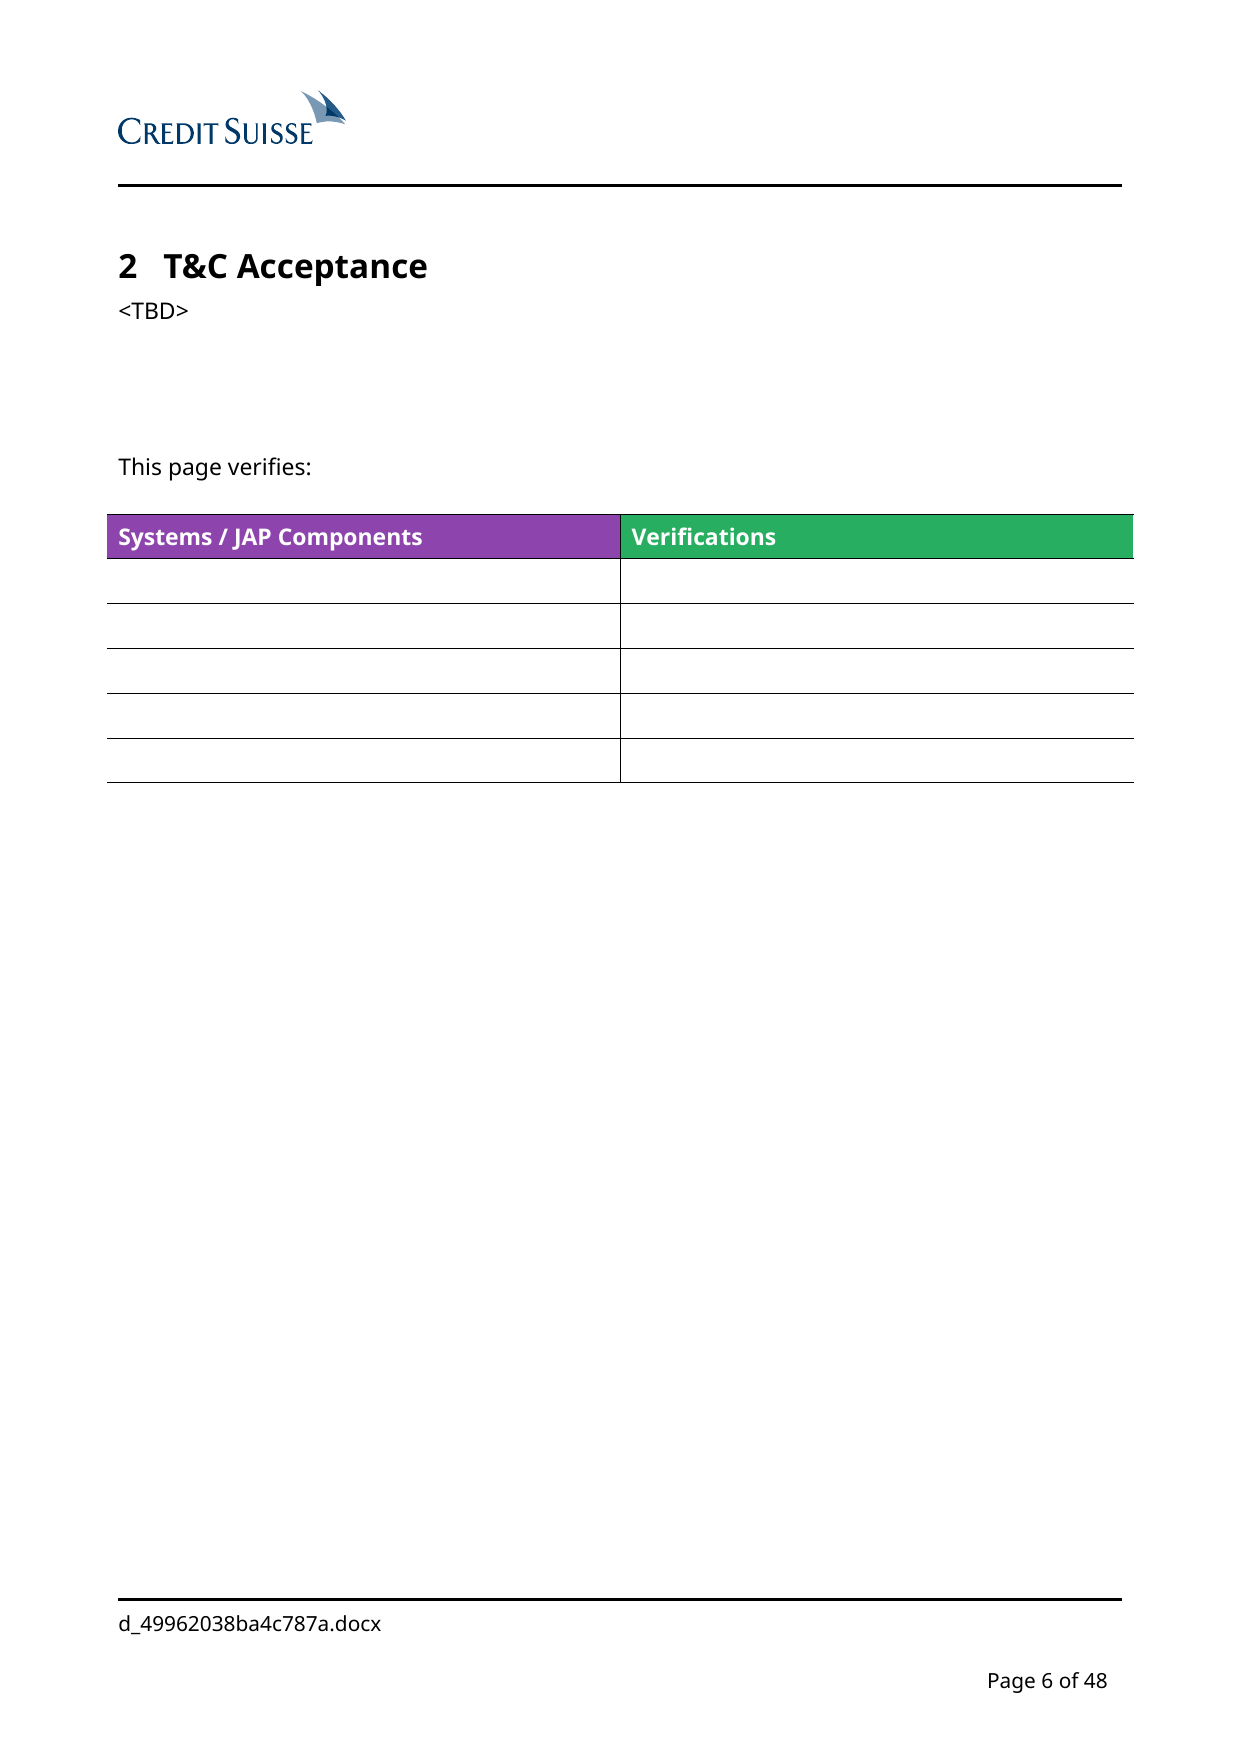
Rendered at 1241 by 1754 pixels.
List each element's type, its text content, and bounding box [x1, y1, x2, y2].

table_cell [107, 559, 620, 603]
table_cell [621, 739, 1133, 782]
table_header Systems / JAP Components [107, 515, 620, 558]
table_cell [621, 649, 1133, 693]
text This page verifies: [118, 451, 1122, 482]
table_header Verifications [621, 515, 1133, 558]
table_cell [621, 694, 1133, 737]
table_cell [107, 694, 620, 737]
table_cell [621, 604, 1133, 648]
table_cell [107, 649, 620, 693]
table_cell [107, 739, 620, 782]
table_cell [107, 604, 620, 648]
table_cell [621, 559, 1133, 603]
text <TBD> [118, 295, 1122, 326]
subtitle T&C Acceptance [118, 243, 1122, 288]
